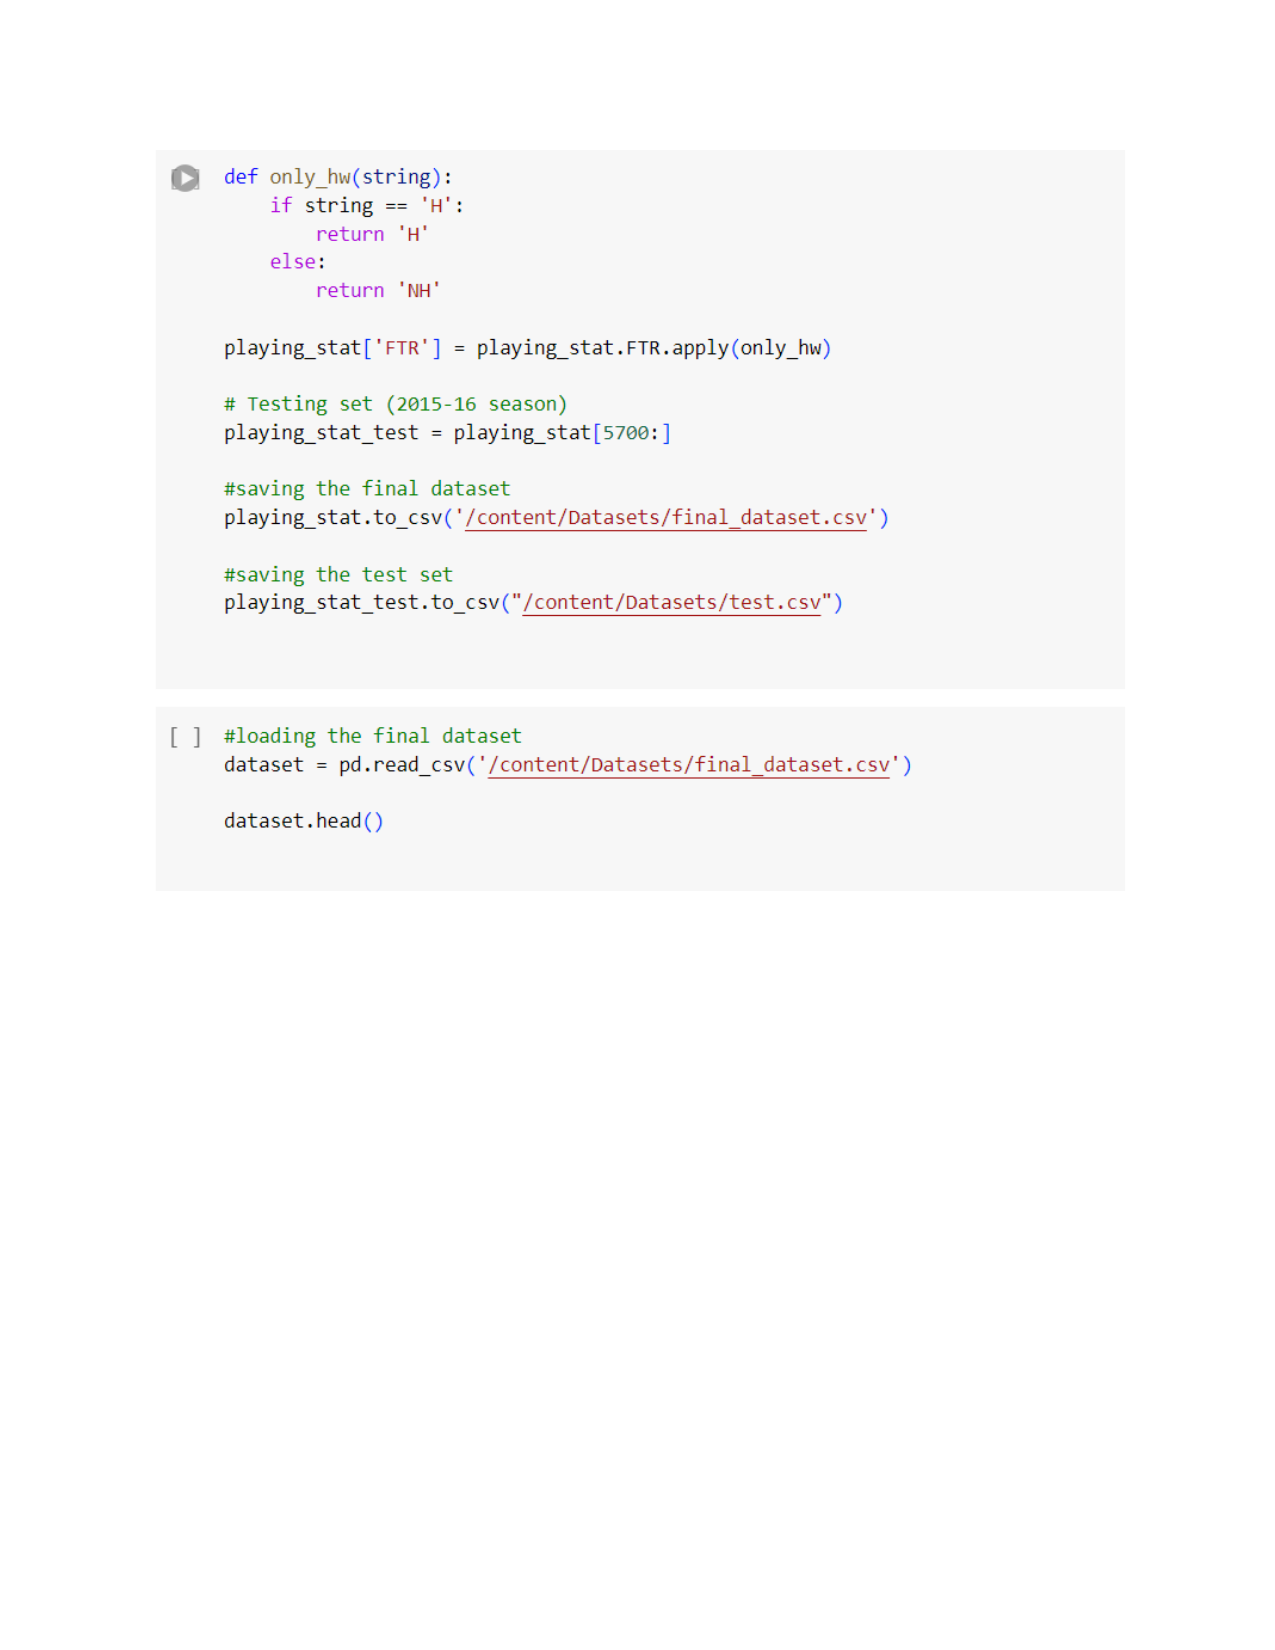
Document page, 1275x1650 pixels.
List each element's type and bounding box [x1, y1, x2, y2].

picture [150, 150, 1125, 891]
